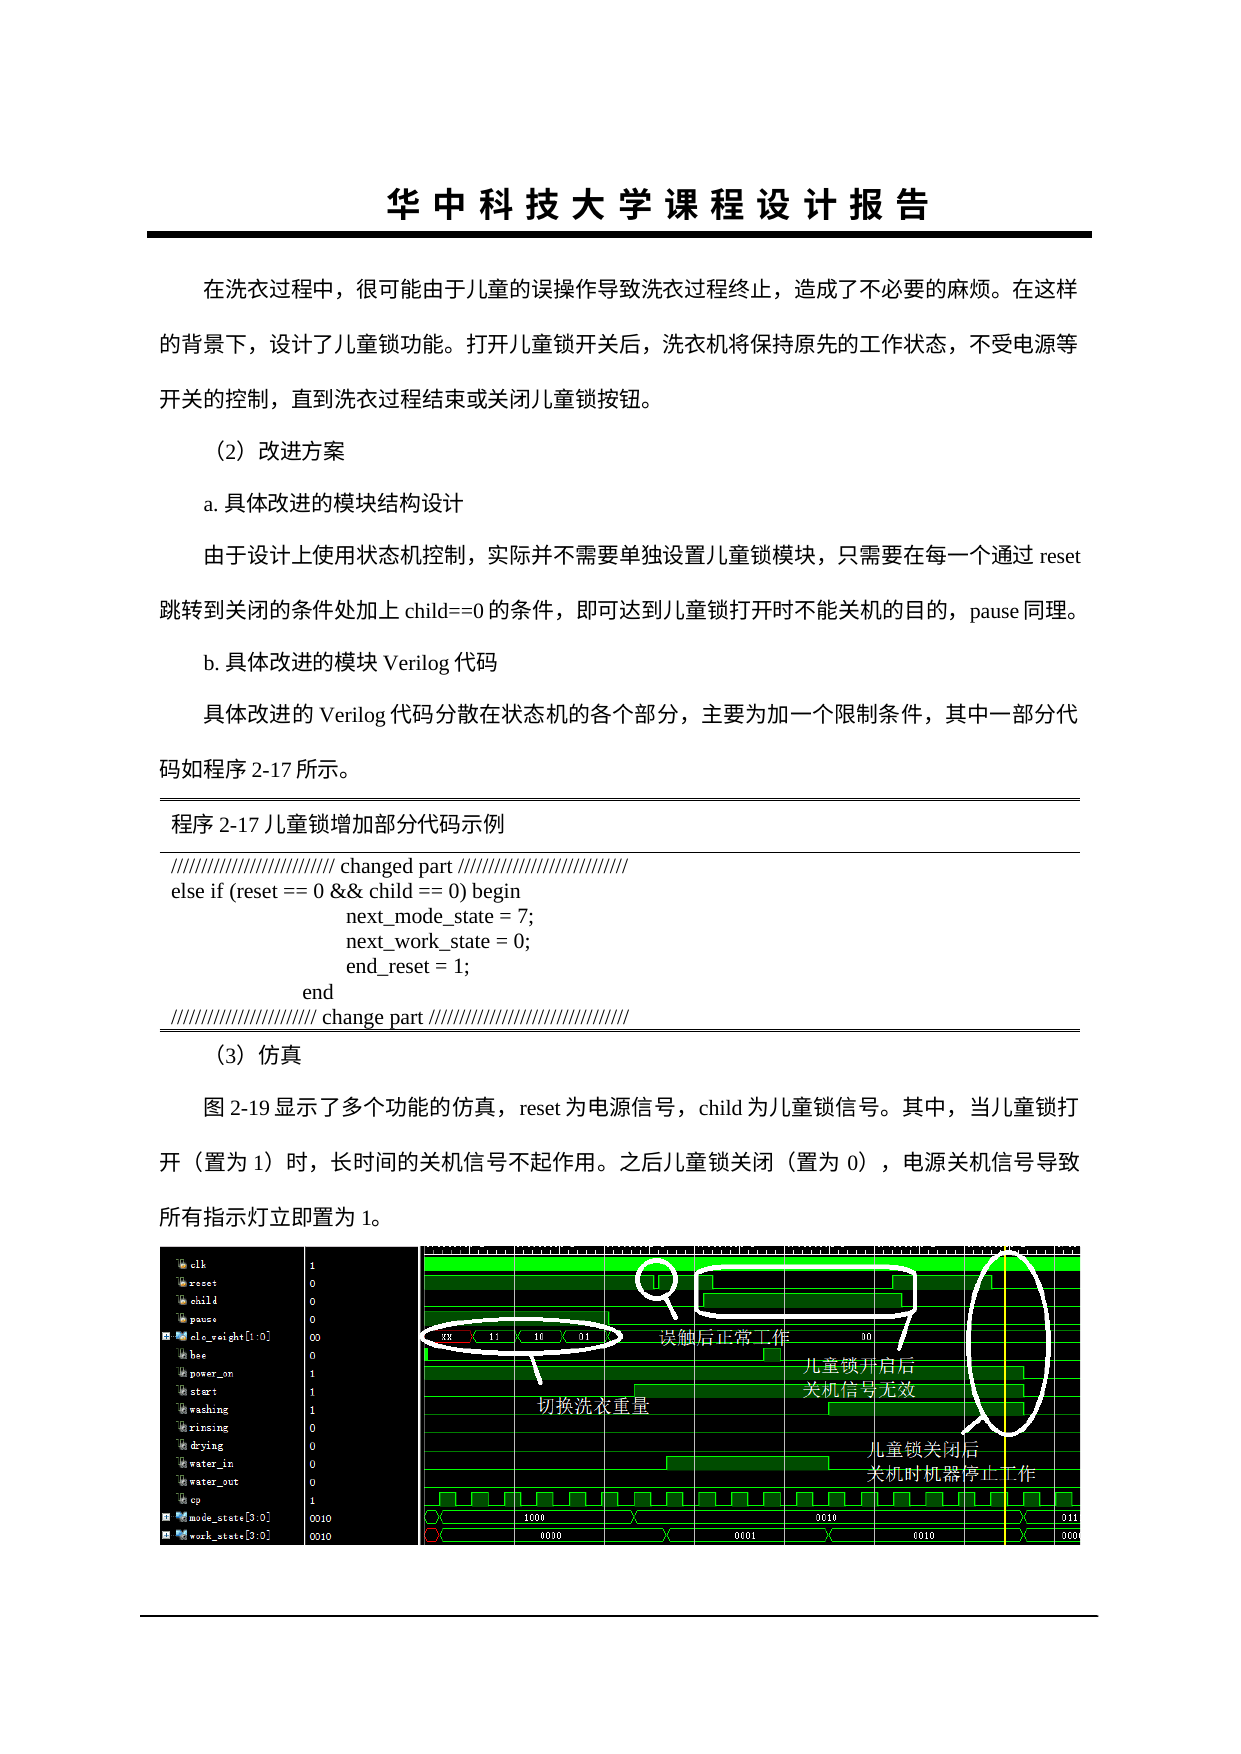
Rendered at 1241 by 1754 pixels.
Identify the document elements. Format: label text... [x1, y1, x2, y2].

text （3）仿真 [159, 1032, 1081, 1076]
text b. 具体改进的模块Verilog代码 [159, 639, 1081, 683]
table_header 程序2-17 儿童锁增加部分代码示例 [160, 801, 1080, 852]
text 由于设计上使用状态机控制，实际并不需要单独设置儿童锁模块，只需要在每一个通过reset跳转到关闭的条件处加上child==0的条件，即可达到儿童锁打开时不能关机的目的，pause同理。 [159, 532, 1081, 631]
text 具体改进的Verilog代码分散在状态机的各个部分，主要为加一个限制条件，其中一部分代码如程序2-17所示。 [159, 691, 1081, 790]
text 图2-19显示了多个功能的仿真，reset为电源信号，child为儿童锁信号。其中，当儿童锁打开（置为1）时，长时间的关机信号不起作用。之后儿童锁关闭（置为0），电源关机信号导致所有指示灯立即置为1。 [159, 1084, 1081, 1238]
picture [160, 1246, 1081, 1545]
table_cell /////////////////////////// changed part //////////////////////////// else if (reset == 0 && child == 0) begin next_mode_state = 7; next_work_state = 0; end_reset = 1; end //////////////////////// change part ///////////////////////////////// [160, 853, 1080, 1029]
text （2）改进方案 [159, 428, 1081, 472]
text 在洗衣过程中，很可能由于儿童的误操作导致洗衣过程终止，造成了不必要的麻烦。在这样的背景下，设计了儿童锁功能。打开儿童锁开关后，洗衣机将保持原先的工作状态，不受电源等开关的控制，直到洗衣过程结束或关闭儿童锁按钮。 [159, 266, 1081, 420]
text a. 具体改进的模块结构设计 [159, 480, 1081, 524]
